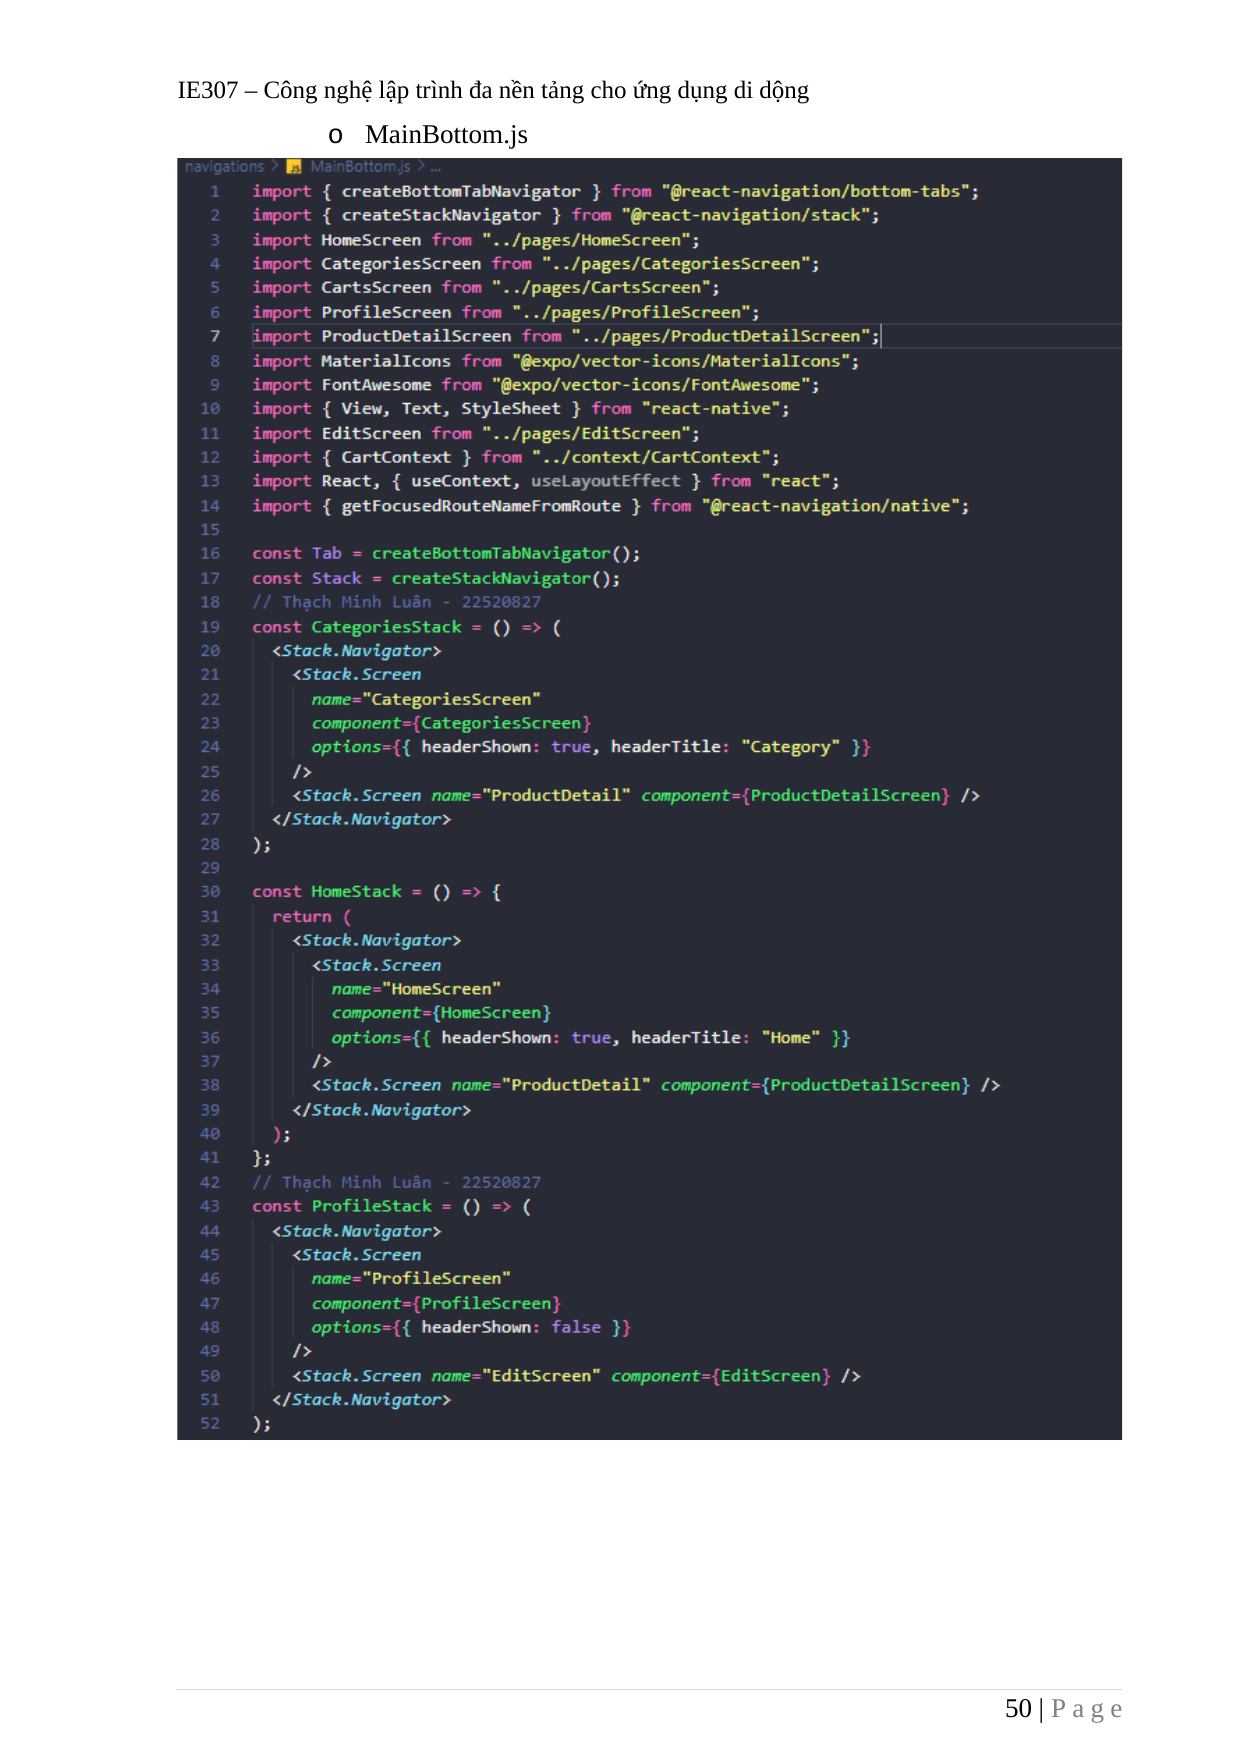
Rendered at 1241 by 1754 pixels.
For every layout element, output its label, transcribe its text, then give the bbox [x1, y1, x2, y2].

subtitle MainBottom.js [327, 118, 1122, 152]
picture [177, 158, 1123, 1440]
